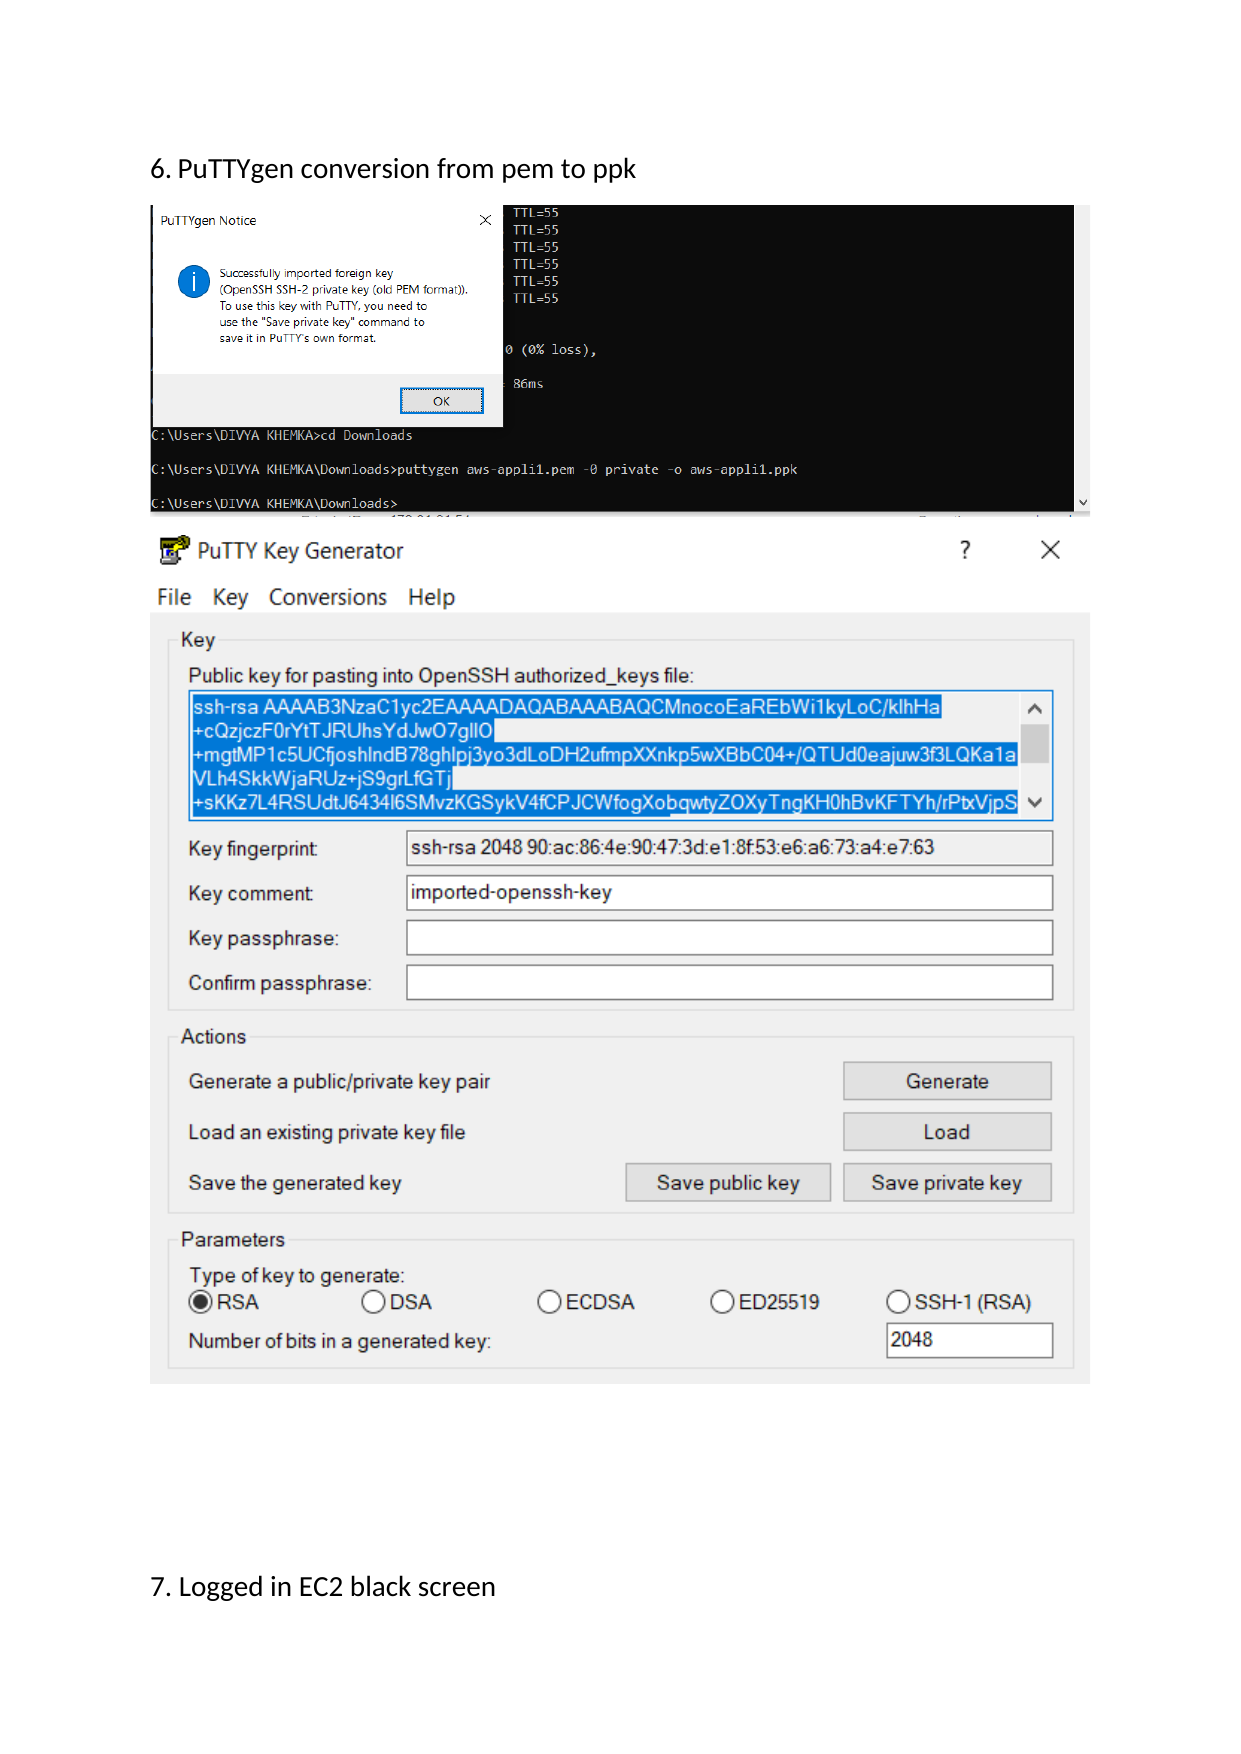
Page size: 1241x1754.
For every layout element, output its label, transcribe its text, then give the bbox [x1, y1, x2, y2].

text 6. PuTTYgen conversion from pem to ppk [150, 150, 1090, 186]
picture [150, 205, 1091, 517]
text 7. Logged in EC2 black screen [150, 1568, 1090, 1603]
picture [150, 535, 1091, 1384]
